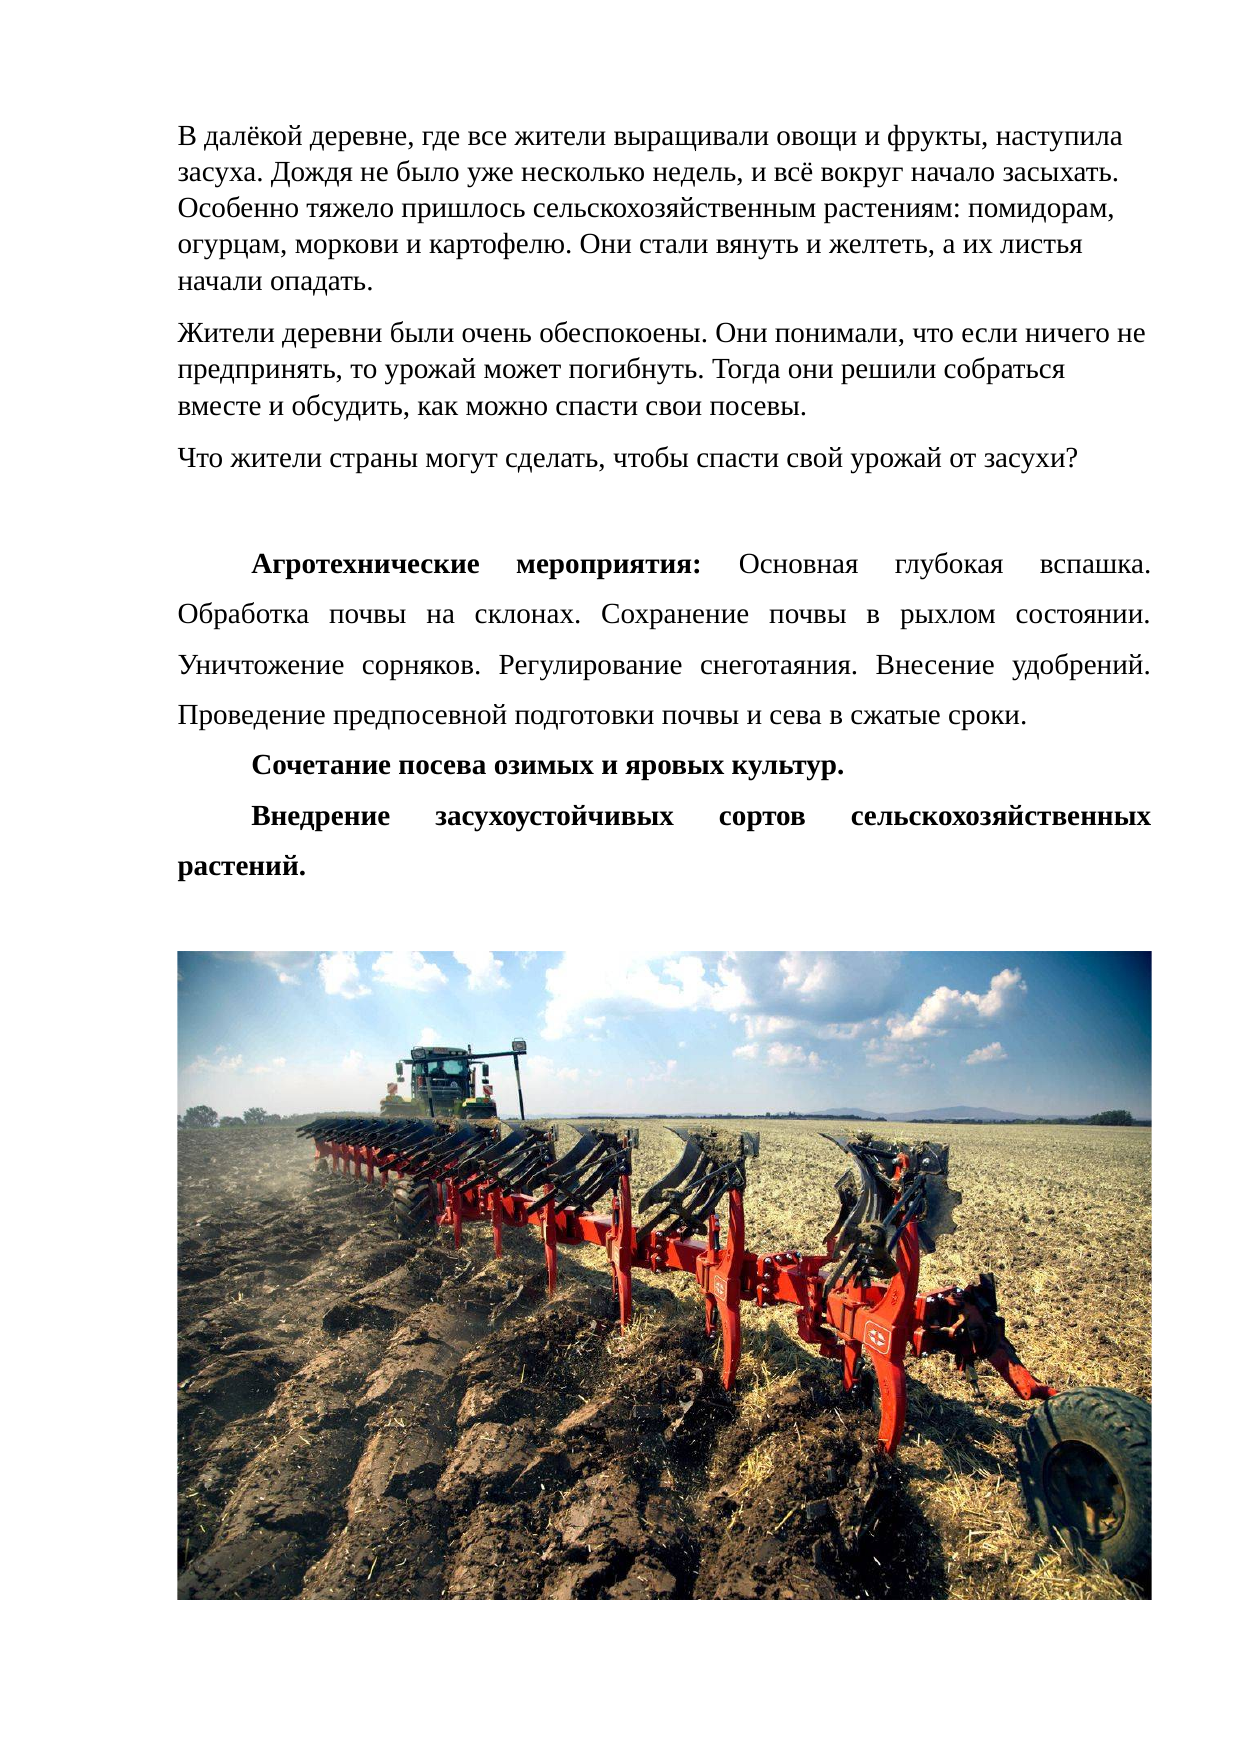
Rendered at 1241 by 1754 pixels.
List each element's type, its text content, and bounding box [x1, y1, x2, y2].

picture [1092, 951, 1152, 1012]
text Сочетание посева озимых и яровых культур. [177, 747, 1152, 781]
text В далёкой деревне, где все жители выращивали овощи и фрукты, наступила засуха. Дождя не было уже несколько недель, и всё вокруг начало засыхать. Особенно тяжело пришлось сельскохозяйственным растениям: помидорам, огурцам, моркови и картофелю. Они стали вянуть и желтеть, а их листья начали опадать. [177, 118, 1152, 296]
text Жители деревни были очень обеспокоены. Они понимали, что если ничего не предпринять, то урожай может погибнуть. Тогда они решили собраться вместе и обсудить, как можно спасти свои посевы. [177, 316, 1152, 421]
text Что жители страны могут сделать, чтобы спасти свой урожай от засухи? [177, 441, 1152, 474]
picture [177, 951, 1152, 1600]
text Агротехнические мероприятия: Основная глубокая вспашка. Обработка почвы на склонах. Сохранение почвы в рыхлом состоянии. Уничтожение сорняков. Регулирование снеготаяния. Внесение удобрений. Проведение предпосевной подготовки почвы и сева в сжатые сроки. [177, 546, 1152, 731]
text Внедрение засухоустойчивых сортов сельскохозяйственных растений. [177, 798, 1152, 882]
